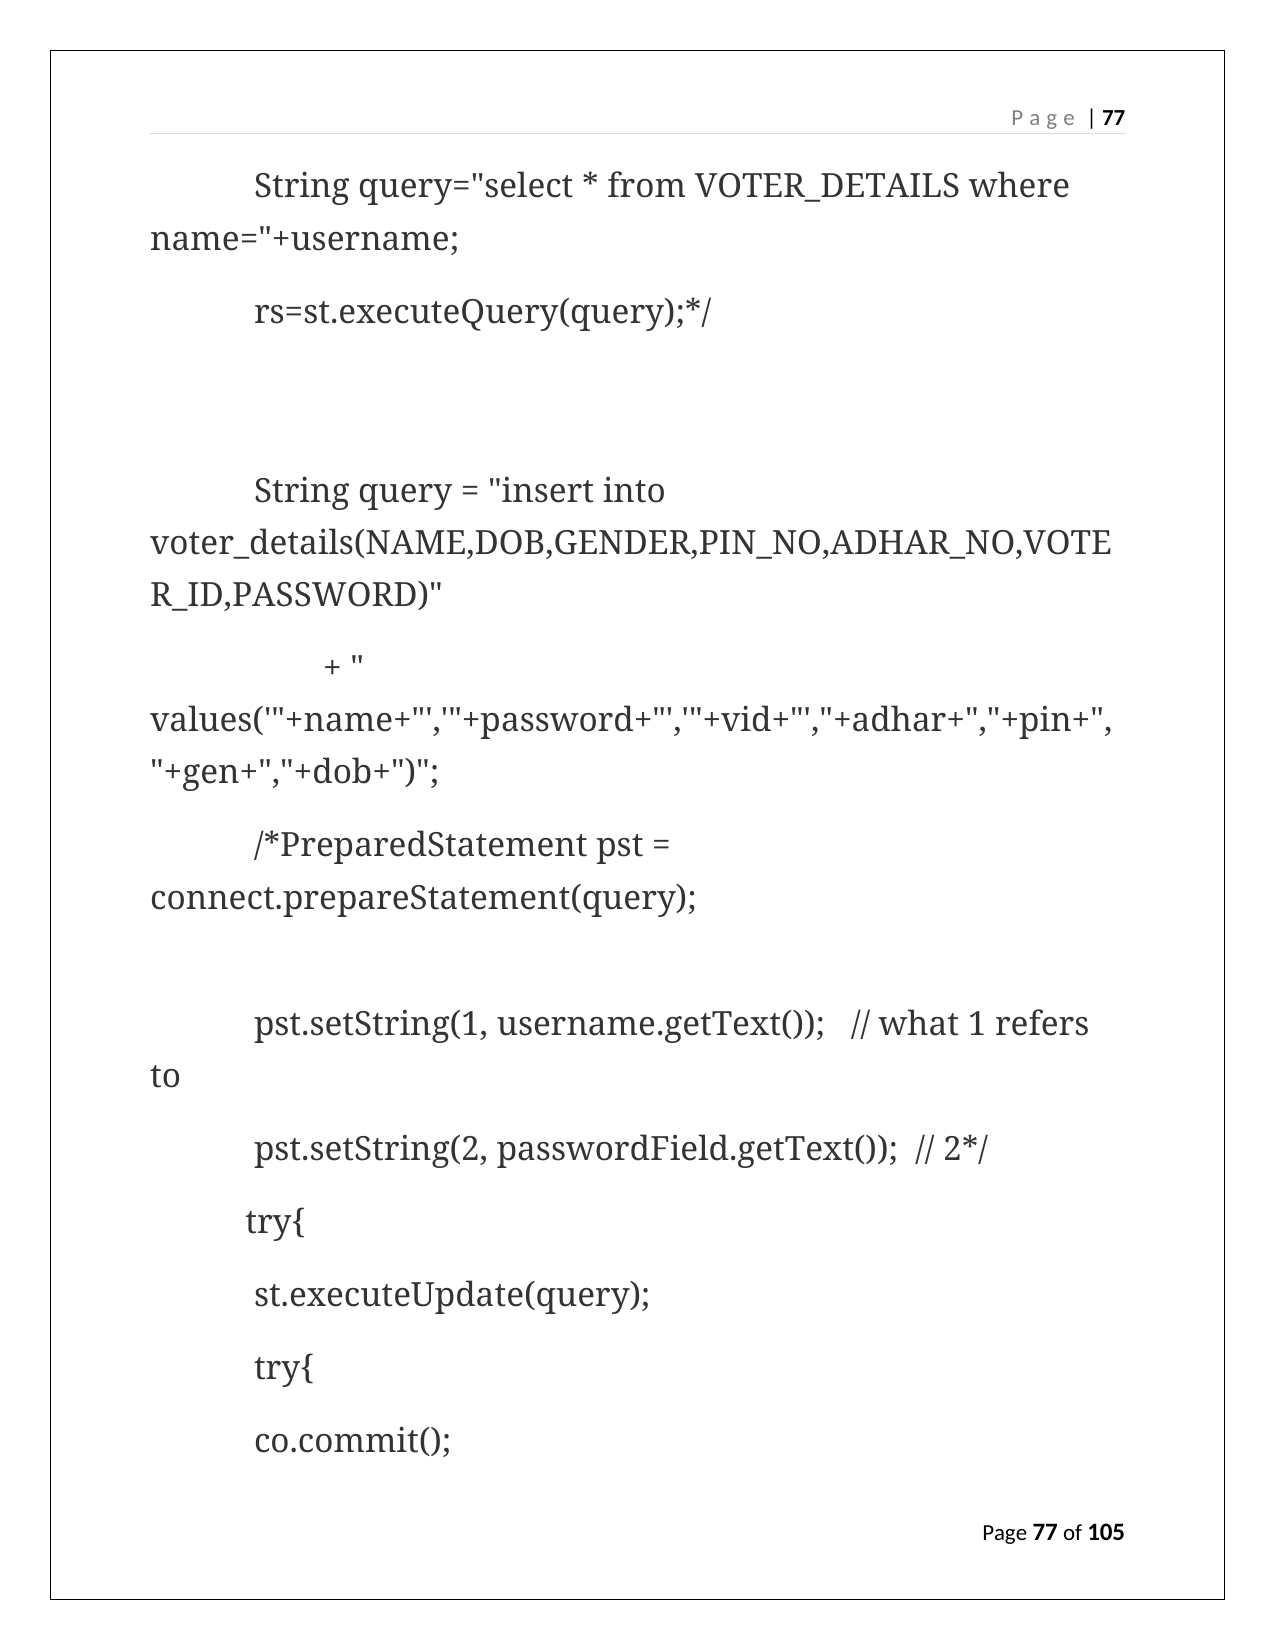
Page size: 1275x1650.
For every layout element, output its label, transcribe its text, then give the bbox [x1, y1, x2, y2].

text /*PreparedStatement pst = connect.prepareStatement(query); [150, 821, 1125, 919]
text pst.setString(2, passwordField.getText()); // 2*/ [150, 1125, 1125, 1170]
text pst.setString(1, username.getText()); // what 1 refers to [150, 999, 1125, 1097]
text + " values('"+name+"','"+password+"','"+vid+"',"+adhar+","+pin+","+gen+","+dob+")"; [150, 644, 1125, 794]
text try{ [150, 1198, 1125, 1243]
text try{ [150, 1344, 1125, 1389]
text rs=st.executeQuery(query);*/ [150, 287, 1125, 333]
text String query = "insert into voter_details(NAME,DOB,GENDER,PIN_NO,ADHAR_NO,VOTER_ID,PASSWORD)" [150, 466, 1125, 616]
text String query="select * from VOTER_DETAILS where name="+username; [150, 162, 1125, 260]
text co.commit(); [150, 1417, 1125, 1462]
text st.executeUpdate(query); [150, 1271, 1125, 1316]
